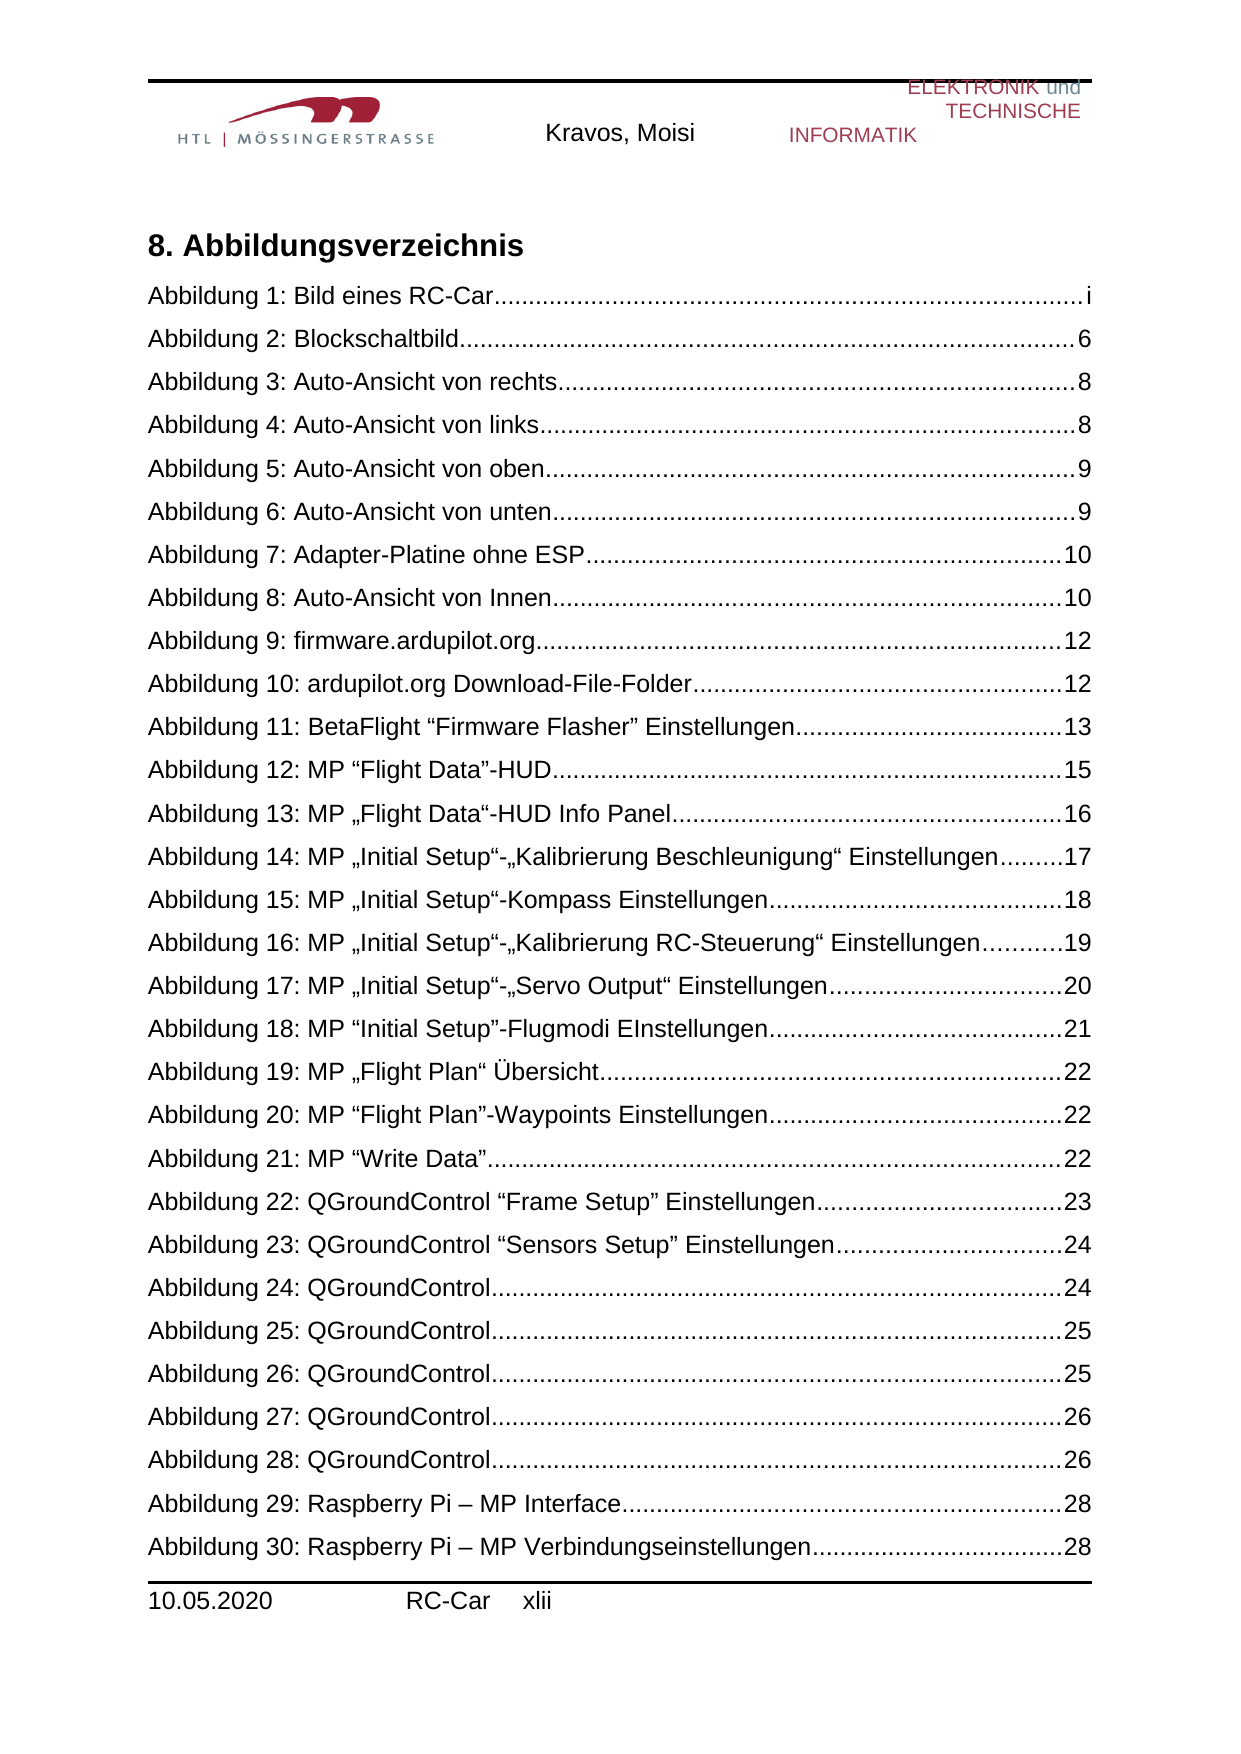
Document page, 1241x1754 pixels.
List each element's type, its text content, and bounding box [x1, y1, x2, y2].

text Abbildung 5: Auto-Ansicht von oben 9 [148, 453, 1092, 482]
text Abbildung 22: QGroundControl “Frame Setup” Einstellungen 23 [148, 1187, 1092, 1215]
text Abbildung 20: MP “Flight Plan”-Waypoints Einstellungen 22 [148, 1100, 1092, 1129]
text Abbildung 2: Blockschaltbild 6 [148, 324, 1092, 353]
text Abbildung 11: BetaFlight “Firmware Flasher” Einstellungen 13 [148, 712, 1092, 741]
text Abbildung 4: Auto-Ansicht von links 8 [148, 410, 1092, 439]
text Abbildung 30: Raspberry Pi – MP Verbindungseinstellungen 28 [148, 1532, 1092, 1560]
text Abbildung 19: MP „Flight Plan“ Übersicht 22 [148, 1057, 1092, 1086]
text Abbildung 13: MP „Flight Data“-HUD Info Panel 16 [148, 798, 1092, 827]
text Abbildung 14: MP „Initial Setup“-„Kalibrierung Beschleunigung“ Einstellungen 17 [148, 842, 1092, 870]
text Abbildung 16: MP „Initial Setup“-„Kalibrierung RC-Steuerung“ Einstellungen 19 [148, 928, 1092, 957]
text Abbildung 26: QGroundControl 25 [148, 1359, 1092, 1388]
text Abbildung 17: MP „Initial Setup“-„Servo Output“ Einstellungen 20 [148, 971, 1092, 1000]
text Abbildung 8: Auto-Ansicht von Innen 10 [148, 583, 1092, 612]
text Abbildung 18: MP “Initial Setup”-Flugmodi EInstellungen 21 [148, 1014, 1092, 1043]
text Abbildung 7: Adapter-Platine ohne ESP 10 [148, 540, 1092, 568]
text Abbildung 27: QGroundControl 26 [148, 1402, 1092, 1431]
text Abbildung 28: QGroundControl 26 [148, 1445, 1092, 1474]
text Abbildung 24: QGroundControl 24 [148, 1273, 1092, 1302]
text Abbildung 15: MP „Initial Setup“-Kompass Einstellungen 18 [148, 885, 1092, 913]
subtitle 8. Abbildungsverzeichnis [148, 227, 1092, 263]
text Abbildung 1: Bild eines RC-Car i [148, 281, 1092, 310]
text Abbildung 9: firmware.ardupilot.org 12 [148, 626, 1092, 655]
text Abbildung 6: Auto-Ansicht von unten 9 [148, 497, 1092, 525]
text Abbildung 23: QGroundControl “Sensors Setup” Einstellungen 24 [148, 1230, 1092, 1258]
text Abbildung 10: ardupilot.org Download-File-Folder 12 [148, 669, 1092, 698]
text Abbildung 29: Raspberry Pi – MP Interface 28 [148, 1488, 1092, 1517]
text Abbildung 21: MP “Write Data” 22 [148, 1143, 1092, 1172]
text Abbildung 12: MP “Flight Data”-HUD 15 [148, 755, 1092, 784]
text Abbildung 3: Auto-Ansicht von rechts 8 [148, 367, 1092, 396]
text Abbildung 25: QGroundControl 25 [148, 1316, 1092, 1345]
